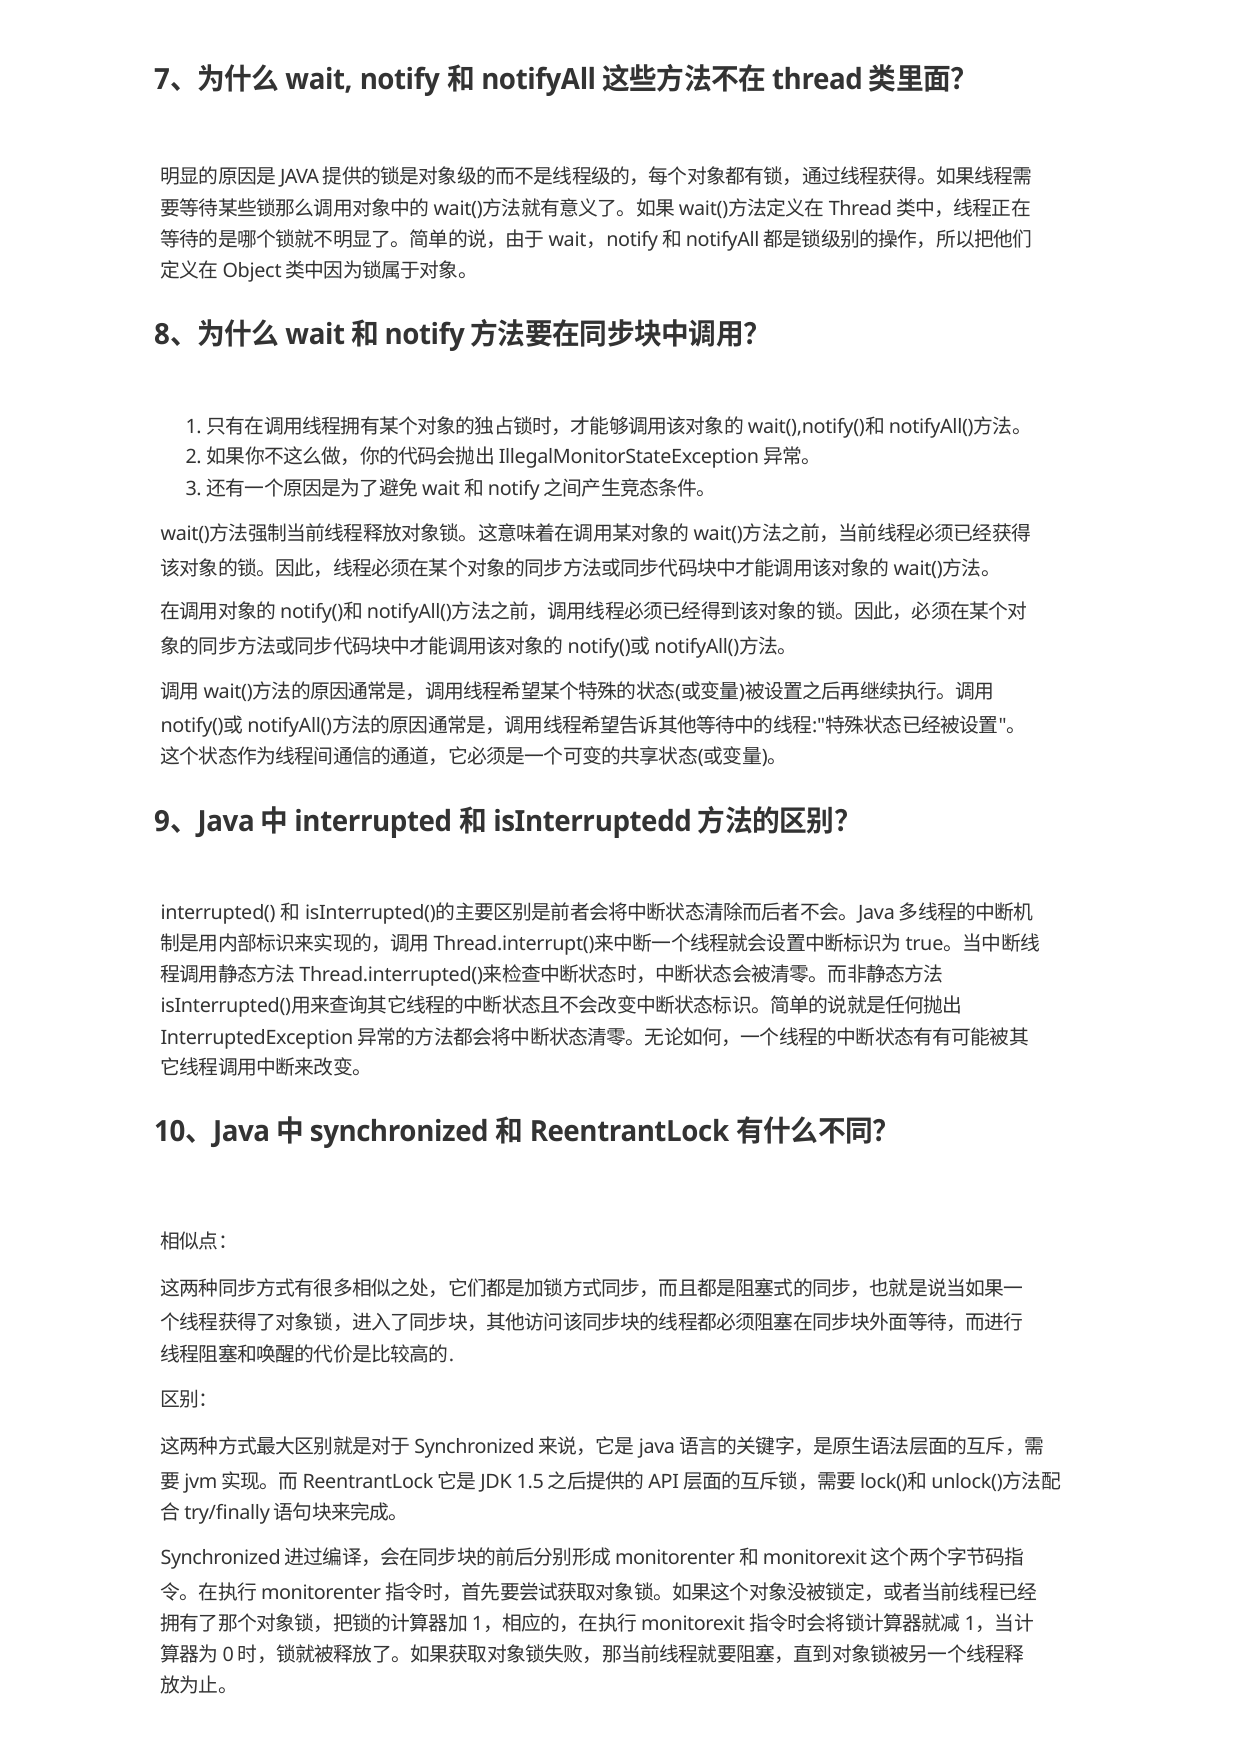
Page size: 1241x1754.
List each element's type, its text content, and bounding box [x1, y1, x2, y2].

subtitle 8、为什么wait和notify方法要在同步块中调用？ [154, 311, 1124, 353]
text 拥有了那个对象锁，把锁的计算器加1，相应的，在执行monitorexit指令时会将锁计算器就减1，当计 [0, 1605, 1124, 1637]
text 该对象的锁。因此，线程必须在某个对象的同步方法或同步代码块中才能调用该对象的wait()方法。 [0, 550, 1124, 581]
text 它线程调用中断来改变。 [0, 1050, 1124, 1081]
text 制是用内部标识来实现的，调用Thread.interrupt()来中断一个线程就会设置中断标识为true。当中断线 [0, 925, 1124, 957]
text 相似点： [0, 1208, 1124, 1258]
text 3. 还有一个原因是为了避免wait和notify之间产生竞态条件。 [0, 470, 1124, 501]
text 程调用静态方法Thread.interrupted()来检查中断状态时，中断状态会被清零。而非静态方法 [0, 957, 1124, 988]
text 放为止。 [0, 1668, 1124, 1698]
subtitle 9、Java中interrupted 和 isInterruptedd方法的区别？ [154, 797, 1124, 840]
text 定义在Object类中因为锁属于对象。 [0, 253, 1124, 284]
text 2. 如果你不这么做，你的代码会抛出IllegalMonitorStateException异常。 [0, 439, 1124, 470]
text wait()方法强制当前线程释放对象锁。这意味着在调用某对象的wait()方法之前，当前线程必须已经获得 [0, 501, 1124, 550]
text interrupted() 和 isInterrupted()的主要区别是前者会将中断状态清除而后者不会。Java多线程的中断机 [0, 898, 1124, 925]
subtitle 7、为什么wait, notify 和 notifyAll这些方法不在thread类里面？ [154, 56, 1124, 98]
text 这两种同步方式有很多相似之处，它们都是加锁方式同步，而且都是阻塞式的同步，也就是说当如果一 [0, 1258, 1124, 1305]
text 这两种方式最大区别就是对于Synchronized来说，它是java语言的关键字，是原生语法层面的互斥，需 [0, 1416, 1124, 1463]
text 等待的是哪个锁就不明显了。简单的说，由于wait，notify和notifyAll都是锁级别的操作，所以把他们 [0, 221, 1124, 253]
text 要jvm实现。而ReentrantLock它是JDK 1.5之后提供的API层面的互斥锁，需要lock()和unlock()方法配 [0, 1463, 1124, 1494]
text 1. 只有在调用线程拥有某个对象的独占锁时，才能够调用该对象的wait(),notify()和notifyAll()方法。 [0, 411, 1124, 439]
text notify()或notifyAll()方法的原因通常是，调用线程希望告诉其他等待中的线程:"特殊状态已经被设置"。 [0, 708, 1124, 739]
subtitle 10、Java中synchronized 和 ReentrantLock 有什么不同？ [154, 1108, 1124, 1150]
text 令。在执行monitorenter指令时，首先要尝试获取对象锁。如果这个对象没被锁定，或者当前线程已经 [0, 1574, 1124, 1605]
text 明显的原因是JAVA提供的锁是对象级的而不是线程级的，每个对象都有锁，通过线程获得。如果线程需 [0, 156, 1124, 190]
text 要等待某些锁那么调用对象中的wait()方法就有意义了。如果wait()方法定义在Thread类中，线程正在 [0, 190, 1124, 221]
text 调用wait()方法的原因通常是，调用线程希望某个特殊的状态(或变量)被设置之后再继续执行。调用 [0, 659, 1124, 708]
text InterruptedException异常的方法都会将中断状态清零。无论如何，一个线程的中断状态有有可能被其 [0, 1019, 1124, 1050]
text 区别： [0, 1368, 1124, 1416]
text 在调用对象的notify()和notifyAll()方法之前，调用线程必须已经得到该对象的锁。因此，必须在某个对 [0, 581, 1124, 628]
text 象的同步方法或同步代码块中才能调用该对象的notify()或notifyAll()方法。 [0, 628, 1124, 659]
text 这个状态作为线程间通信的通道，它必须是一个可变的共享状态(或变量)。 [0, 739, 1124, 770]
text isInterrupted()用来查询其它线程的中断状态且不会改变中断状态标识。简单的说就是任何抛出 [0, 988, 1124, 1019]
text 线程阻塞和唤醒的代价是比较高的. [0, 1336, 1124, 1368]
text 算器为0时，锁就被释放了。如果获取对象锁失败，那当前线程就要阻塞，直到对象锁被另一个线程释 [0, 1637, 1124, 1668]
text 合try/ﬁnally语句块来完成。 [0, 1494, 1124, 1526]
text Synchronized进过编译，会在同步块的前后分别形成monitorenter和monitorexit这个两个字节码指 [0, 1526, 1124, 1574]
text 个线程获得了对象锁，进入了同步块，其他访问该同步块的线程都必须阻塞在同步块外面等待，而进行 [0, 1305, 1124, 1336]
